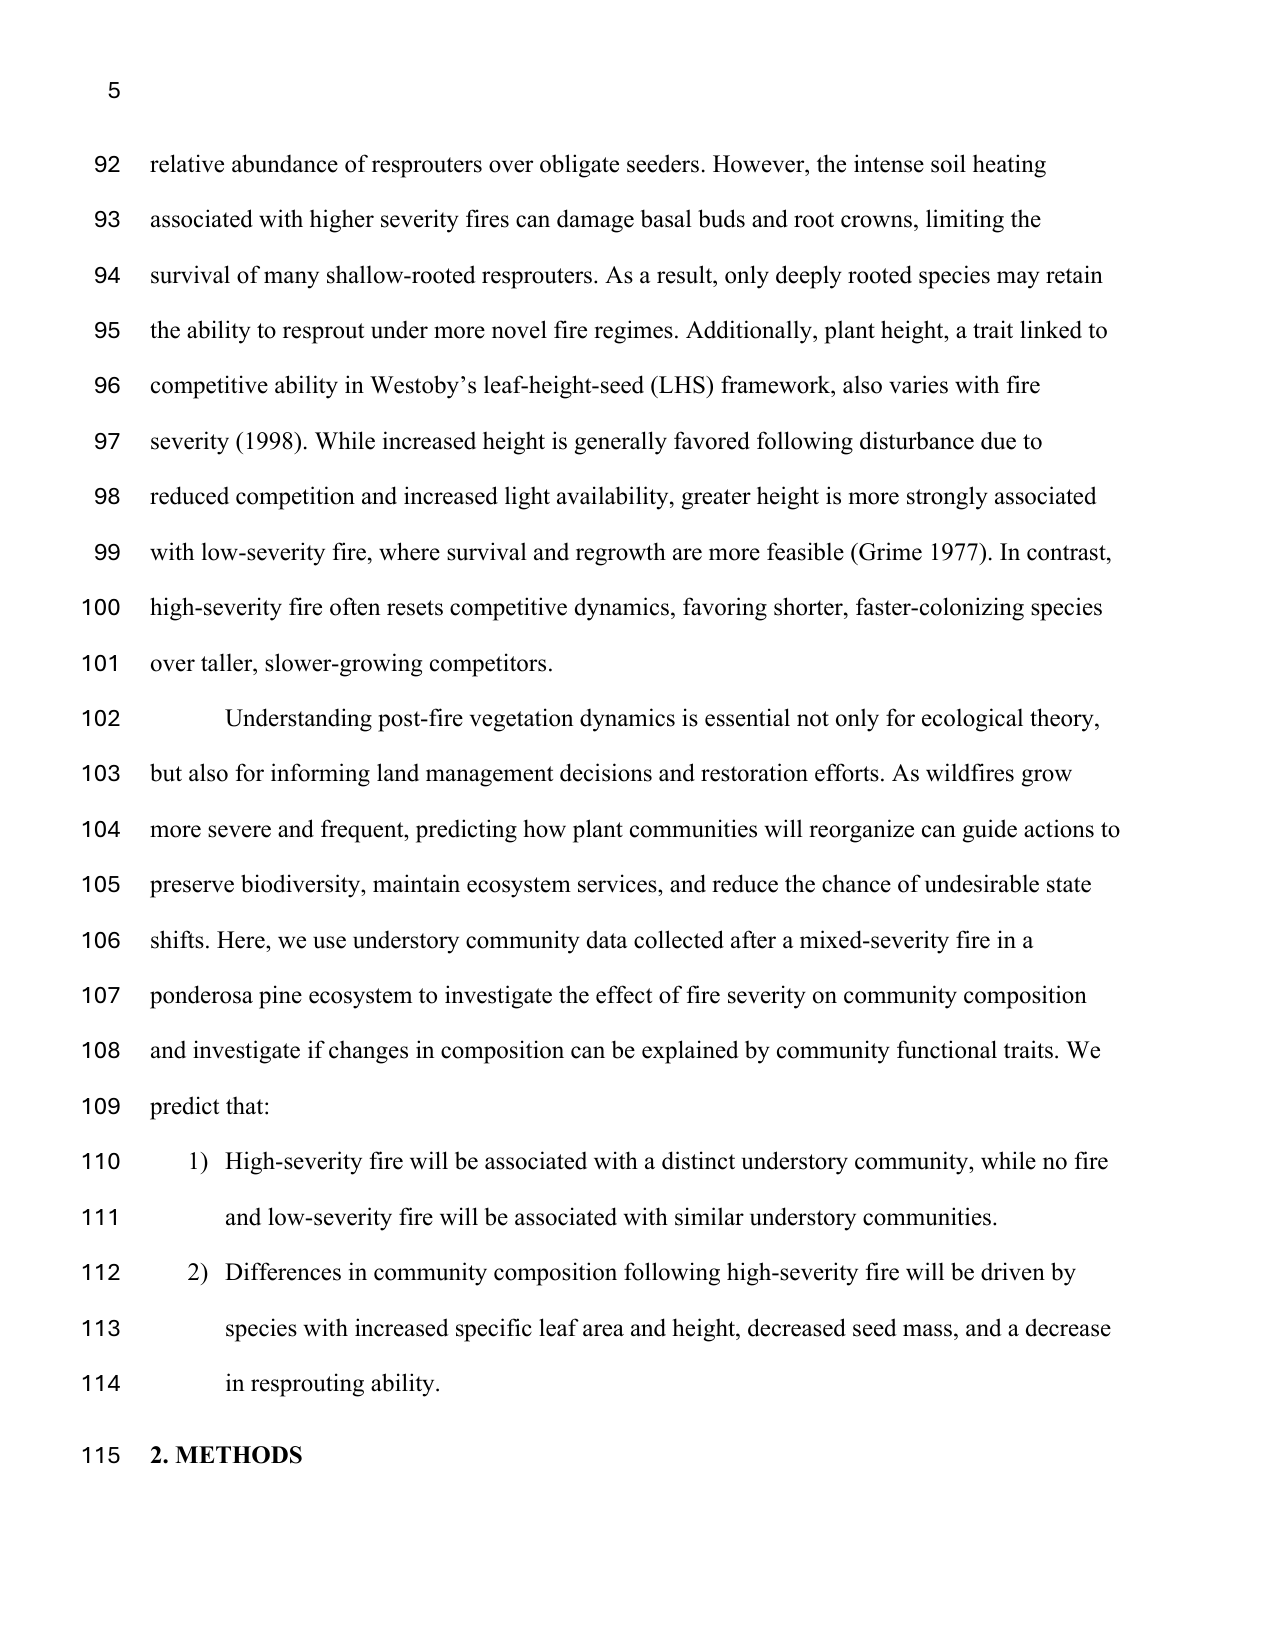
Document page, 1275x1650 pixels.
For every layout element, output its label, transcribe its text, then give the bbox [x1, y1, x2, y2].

text 2. METHODS [150, 1441, 1125, 1469]
list Differences in community composition following high-severity fire will be driven by species with increased specific leaf area and height, decreased seed mass, and a decrease in resprouting ability. [187, 1258, 1125, 1397]
list High-severity fire will be associated with a distinct understory community, while no fire and low-severity fire will be associated with similar understory communities. [187, 1147, 1125, 1231]
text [150, 150, 1125, 676]
text Understanding post-fire vegetation dynamics is essential not only for ecological theory, but also for informing land management decisions and restoration efforts. As wildfires grow more severe and frequent, predicting how plant communities will reorganize can guide actions to preserve biodiversity, maintain ecosystem services, and reduce the chance of undesirable state shifts. Here, we use understory community data collected after a mixed-severity fire in a ponderosa pine ecosystem to investigate the effect of fire severity on community composition and investigate if changes in composition can be explained by community functional traits. We predict that: [150, 704, 1125, 1120]
